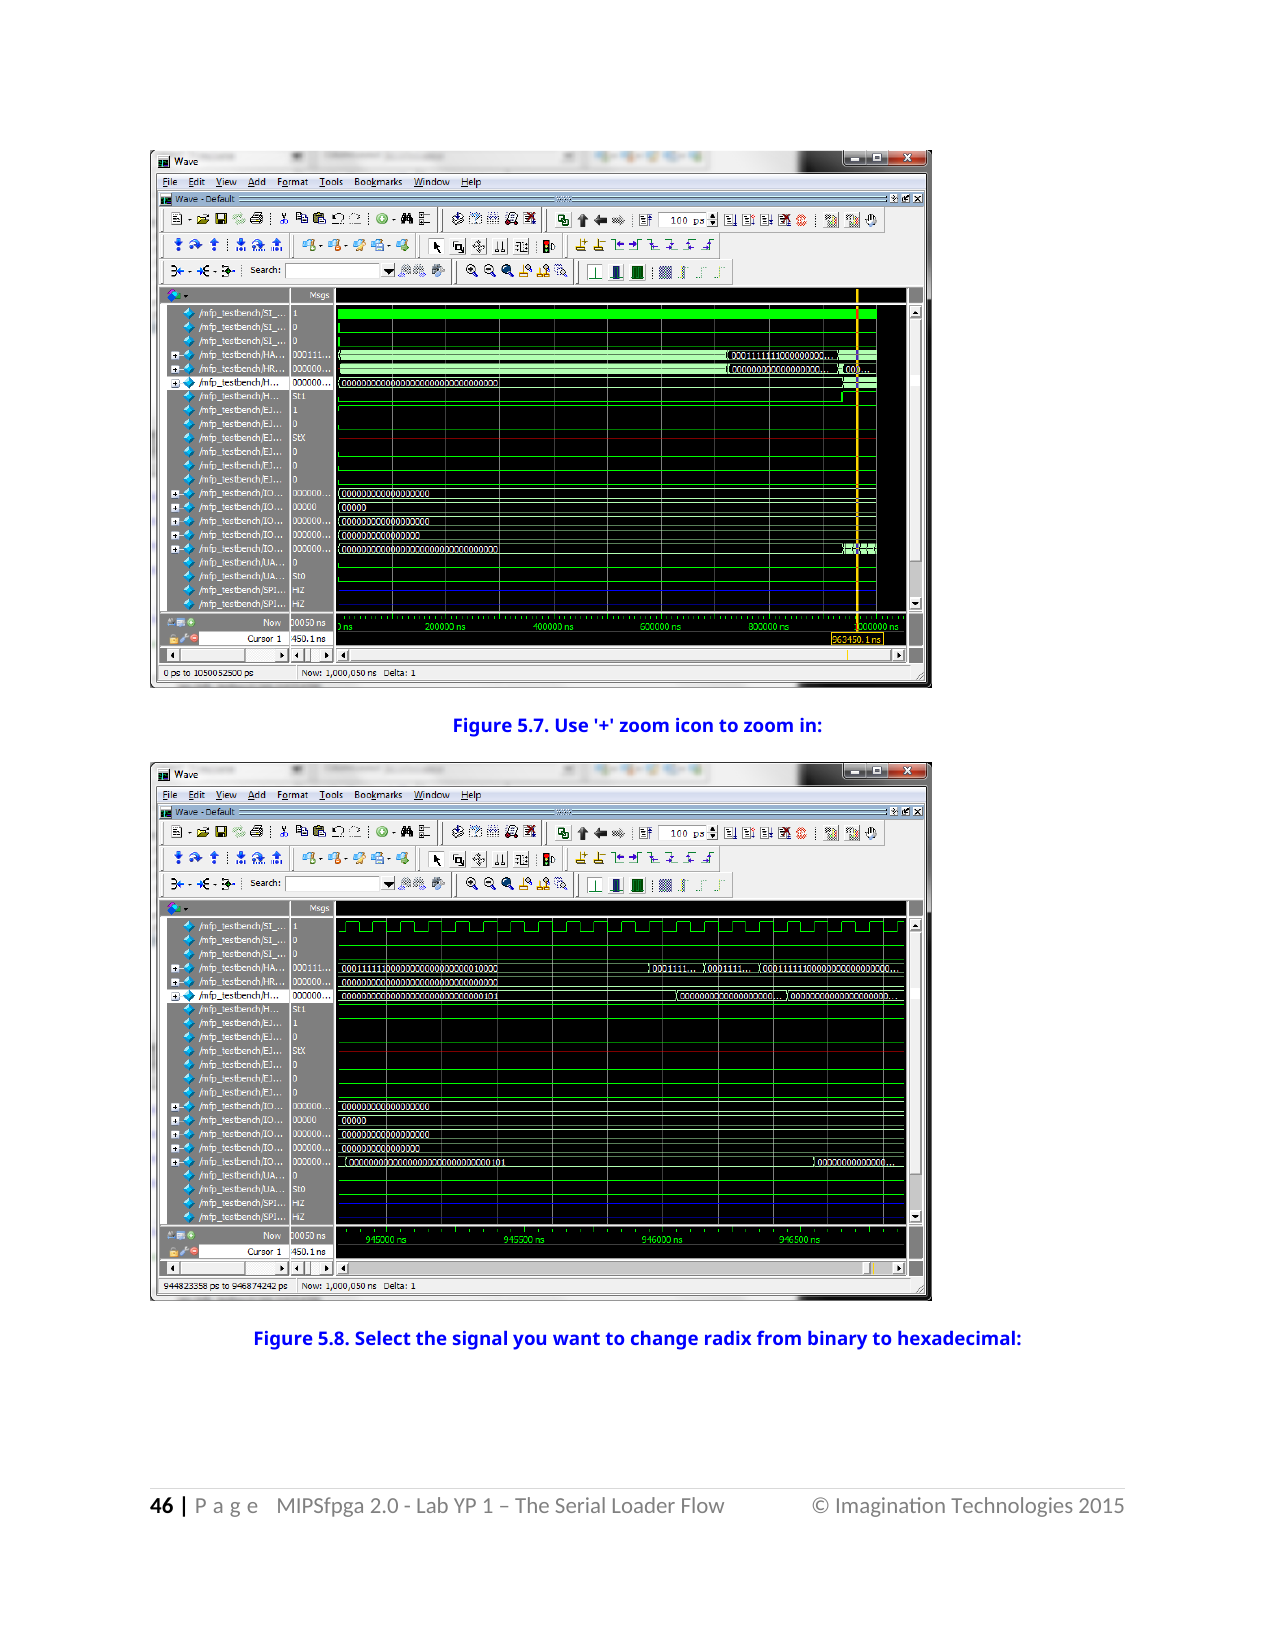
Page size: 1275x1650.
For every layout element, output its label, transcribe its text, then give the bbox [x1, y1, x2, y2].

text Figure 5.7. Use '+' zoom icon to zoom in: [150, 713, 1125, 738]
picture [150, 150, 932, 688]
picture [150, 762, 932, 1301]
text Figure 5.8. Select the signal you want to change radix from binary to hexadecimal: [150, 1325, 1125, 1351]
